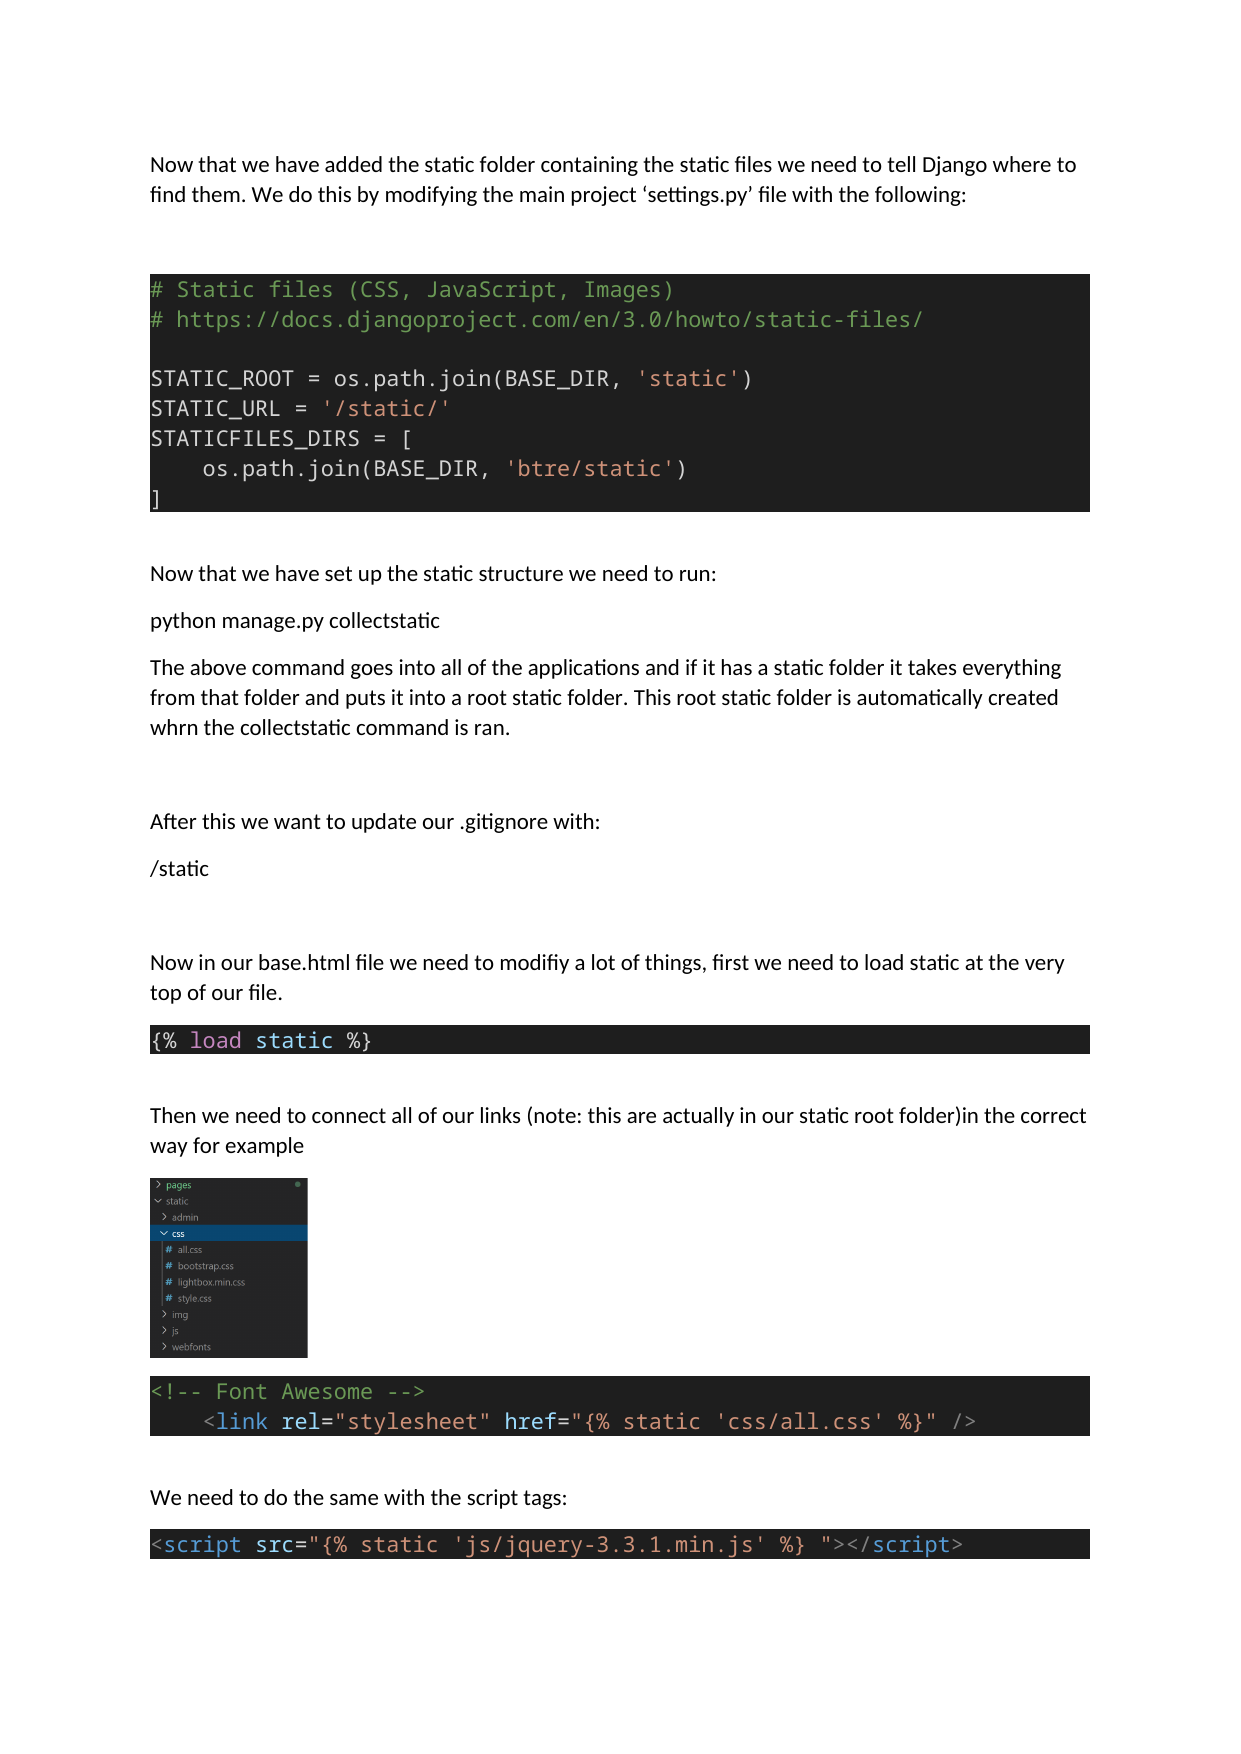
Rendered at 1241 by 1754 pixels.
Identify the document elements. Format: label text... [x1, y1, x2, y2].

text Now that we have added the static folder containing the static files we need to tell Django where to find them. We do this by modifying the main project ‘settings.py’ file with the following: [150, 150, 1090, 208]
text {% load static %} [150, 1025, 1090, 1054]
text /static [150, 854, 1090, 882]
text STATIC_URL = '/static/' [150, 393, 1090, 423]
picture [150, 1178, 308, 1358]
text STATIC_ROOT = os.path.join(BASE_DIR, 'static') [150, 363, 1090, 393]
text STATICFILES_DIRS = [ [150, 423, 1090, 453]
text Now that we have set up the static structure we need to run: [150, 559, 1090, 587]
text After this we want to update our .gitignore with: [150, 807, 1090, 835]
text # https://docs.djangoproject.com/en/3.0/howto/static-files/ [150, 304, 1090, 333]
text <link rel="stylesheet" href="{% static 'css/all.css' %}" /> [150, 1406, 1090, 1436]
text The above command goes into all of the applications and if it has a static folder it takes everything from that folder and puts it into a root static folder. This root static folder is automatically created whrn the collectstatic command is ran. [150, 653, 1090, 741]
text os.path.join(BASE_DIR, 'btre/static') [150, 453, 1090, 482]
text We need to do the same with the script tags: [150, 1483, 1090, 1511]
text ] [150, 482, 1090, 512]
text # Static files (CSS, JavaScript, Images) [150, 274, 1090, 304]
text <!-- Font Awesome --> [150, 1376, 1090, 1406]
text python manage.py collectstatic [150, 606, 1090, 634]
text Now in our base.html file we need to modifiy a lot of things, first we need to load static at the very top of our file. [150, 948, 1090, 1006]
text <script src="{% static 'js/jquery-3.3.1.min.js' %} "></script> [150, 1529, 1090, 1559]
text Then we need to connect all of our links (note: this are actually in our static root folder)in the correct way for example [150, 1101, 1090, 1160]
